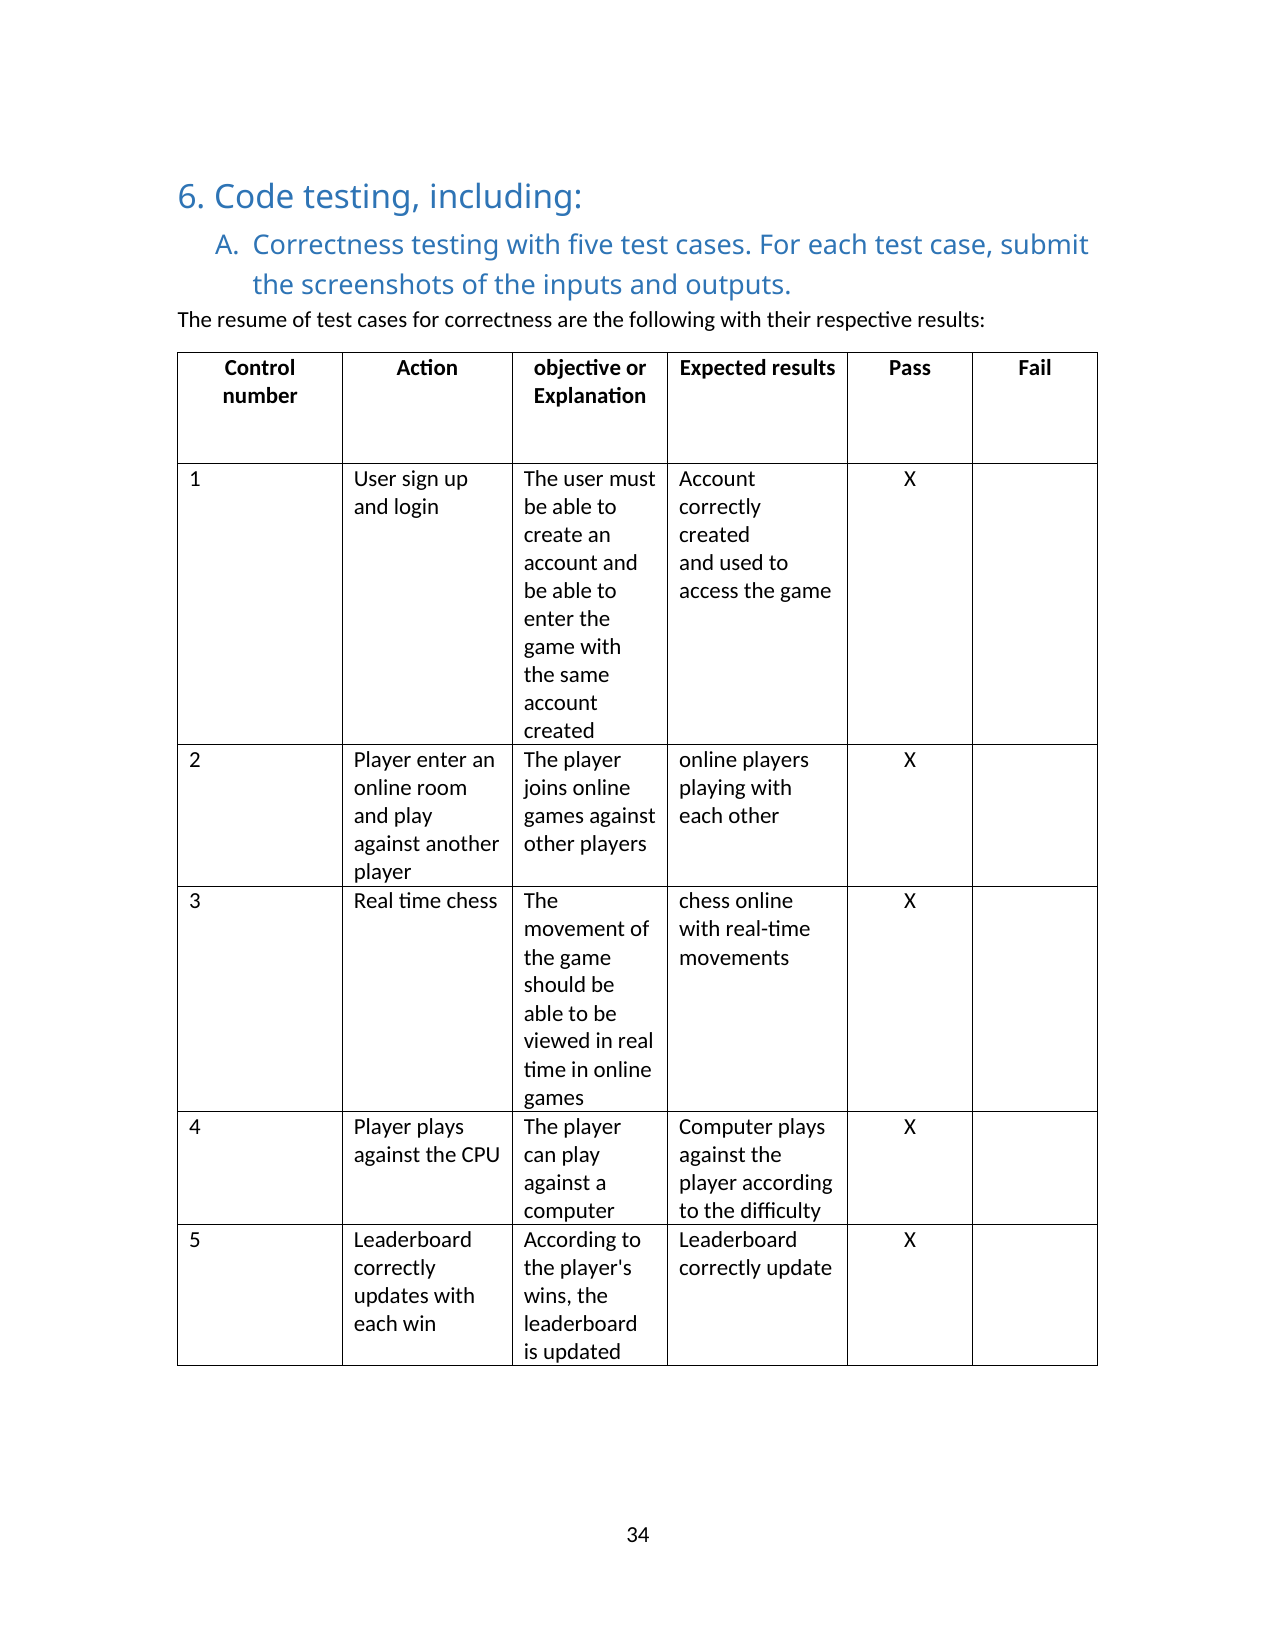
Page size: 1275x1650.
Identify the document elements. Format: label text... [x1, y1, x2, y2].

table_cell online players playing with each other [668, 745, 847, 886]
table_cell [973, 464, 1097, 744]
table_cell 4 [178, 1112, 342, 1224]
table_header Control number [178, 353, 342, 463]
table_cell Leaderboard correctly updates with each win [343, 1225, 512, 1365]
table_cell The user must be able to create an account and be able to enter the game with the same account created [513, 464, 667, 744]
table_cell 2 [178, 745, 342, 886]
table_header Expected results [668, 353, 847, 463]
table_cell X [848, 887, 972, 1111]
table_cell The movement of the game should be able to be viewed in real time in online games [513, 887, 667, 1111]
table_cell Real time chess [343, 887, 512, 1111]
table_cell Leaderboard correctly update [668, 1225, 847, 1365]
table_cell The player can play against a computer [513, 1112, 667, 1224]
table_header Pass [848, 353, 972, 463]
table_cell X [848, 464, 972, 744]
table_cell [973, 1225, 1097, 1365]
table_cell X [848, 1225, 972, 1365]
table_cell Account correctly created and used to access the game [668, 464, 847, 744]
table_header objective or Explanation [513, 353, 667, 463]
subtitle 6. Code testing, including: [177, 173, 1098, 218]
table_cell Player plays against the CPU [343, 1112, 512, 1224]
table_cell User sign up and login [343, 464, 512, 744]
table_cell The player joins online games against other players [513, 745, 667, 886]
table_cell Computer plays against the player according to the difficulty [668, 1112, 847, 1224]
table_cell X [848, 745, 972, 886]
table_cell 5 [178, 1225, 342, 1365]
table_cell 3 [178, 887, 342, 1111]
table_cell [973, 1112, 1097, 1224]
table_cell X [848, 1112, 972, 1224]
subtitle Correctness testing with five test cases. For each test case, submit the screenshots of the inputs and outputs. [215, 226, 1098, 302]
table_cell chess online with real-time movements [668, 887, 847, 1111]
table_cell [973, 887, 1097, 1111]
table_header Action [343, 353, 512, 463]
table_cell 1 [178, 464, 342, 744]
table_cell Player enter an online room and play against another player [343, 745, 512, 886]
table_cell According to the player's wins, the leaderboard is updated [513, 1225, 667, 1365]
table_header Fail [973, 353, 1097, 463]
text The resume of test cases for correctness are the following with their respective results: [177, 305, 1098, 333]
table_cell [973, 745, 1097, 886]
